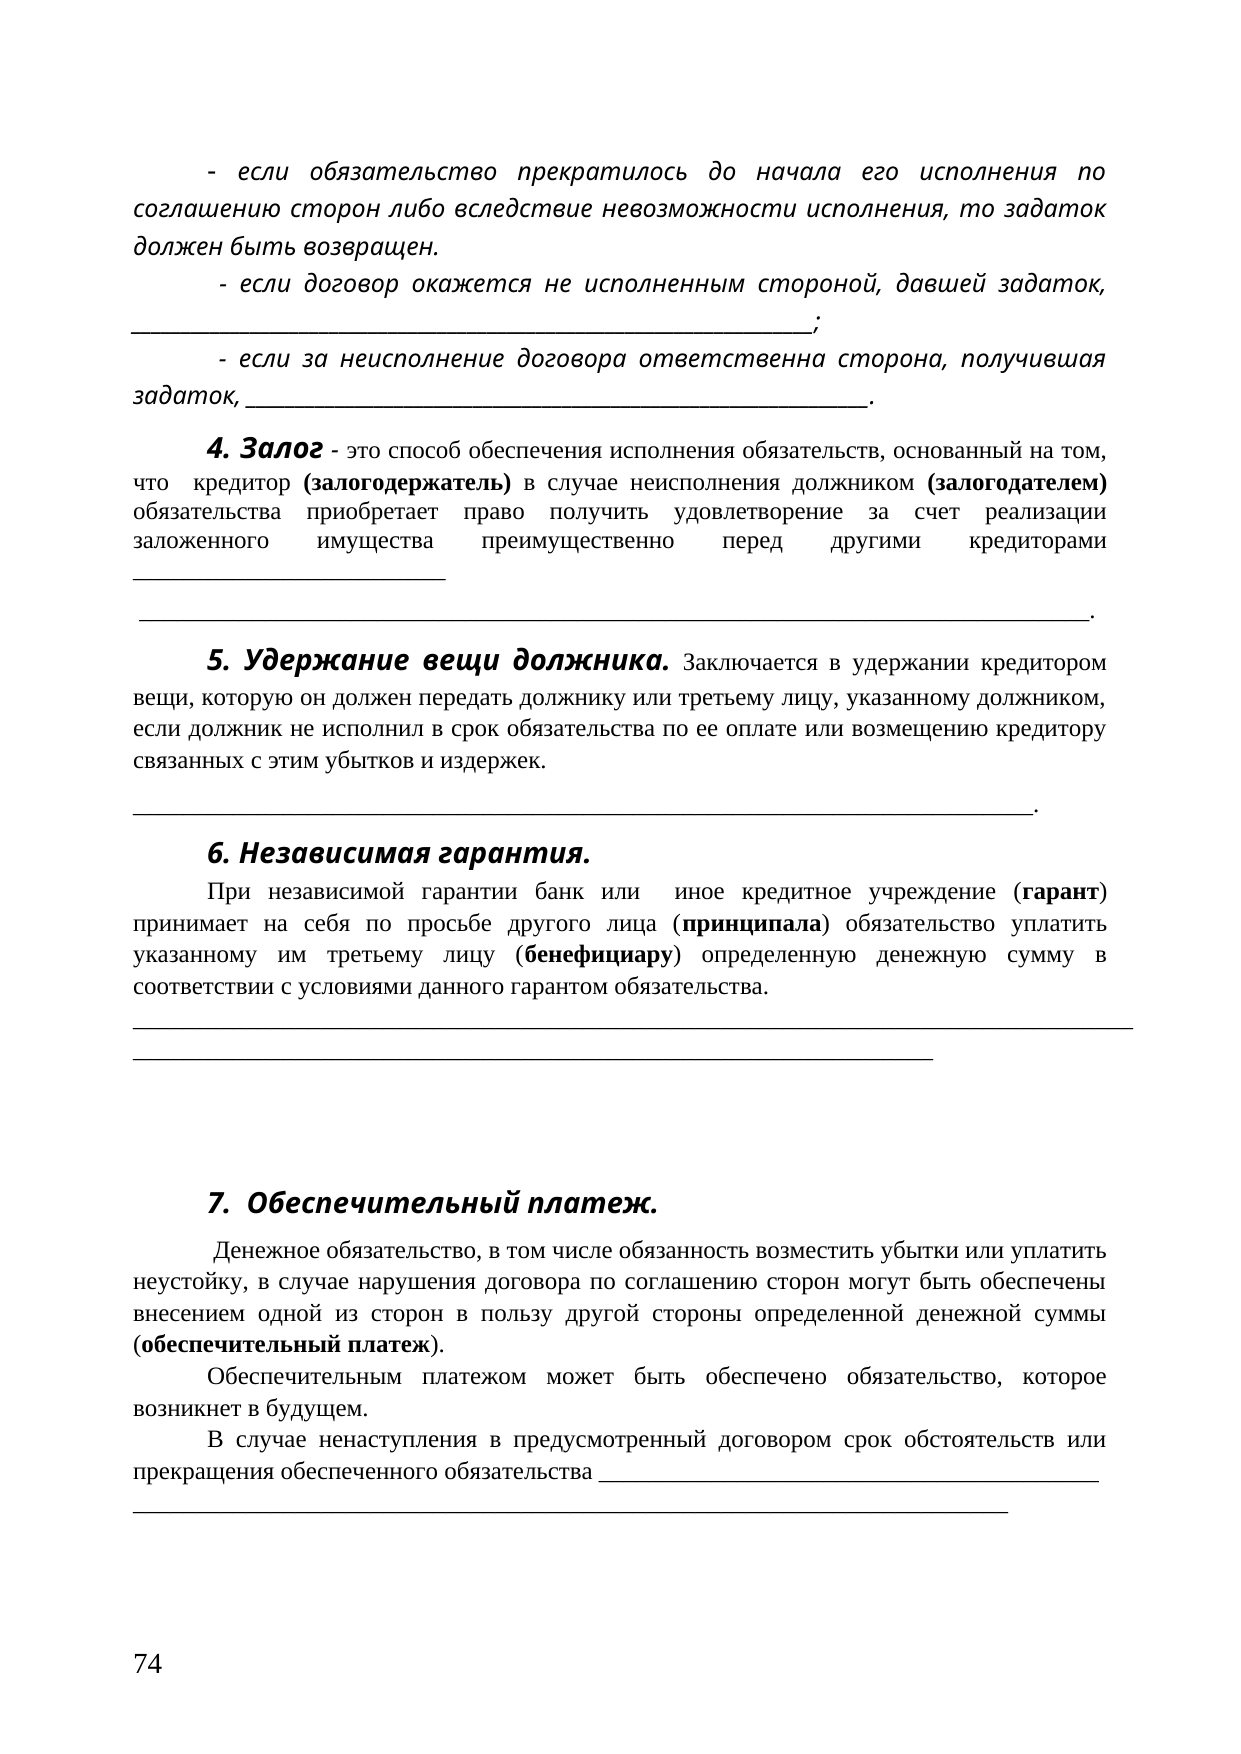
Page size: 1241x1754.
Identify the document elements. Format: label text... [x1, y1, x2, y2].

text - если договор окажется не исполненным стороной, давшей задаток, _____________________________________________________________________; [133, 266, 1107, 337]
text ________________________________________________________________________. [133, 789, 1107, 817]
text 5. Удержание вещи должника. Заключается в удержании кредитором вещи, которую он должен передать должнику или третьему лицу, указанному должником, если должник не исполнил в срок обязательства по ее оплате или возмещению кредитору связанных с этим убытков и издержек. [133, 639, 1107, 773]
text При независимой гарантии банк или иное кредитное учреждение (гарант) принимает на себя по просьбе другого лица (принципала) обязательство уплатить указанному им третьему лицу (бенефициару) определенную денежную сумму в соответствии с условиями данного гарантом обязательства. [133, 876, 1107, 1000]
text - если обязательство прекратилось до начала его исполнения по соглашению сторон либо вследствие невозможности исполнения, то задаток должен быть возвращен. [133, 225, 1107, 262]
text ________________________________________________________________________________________________________________________________________________ [133, 1003, 1137, 1063]
text 4. Залог - это способ обеспечения исполнения обязательств, основанный на том, что кредитор (залогодержатель) в случае неисполнения должником (залогодателем) обязательства приобретает право получить удовлетворение за счет реализации заложенного имущества преимущественно перед другими кредиторами _________________________ [133, 428, 1107, 582]
text 6. Независимая гарантия. [133, 833, 1107, 872]
text - если за неисполнение договора ответственна сторона, получившая задаток, _______________________________________________________________. [133, 341, 1107, 412]
text - если обязательство прекратилось до начала его исполнения по соглашению сторон либо вследствие невозможности исполнения, то задаток должен быть возвращен. [133, 153, 1107, 191]
text В случае ненаступления в предусмотренный договором срок обстоятельств или прекращения обеспеченного обязательства ________________________________________ [133, 1424, 1107, 1484]
text 7. Обеспечительный платеж. [133, 1183, 1107, 1222]
text Обеспечительным платежом может быть обеспечено обязательство, которое возникнет в будущем. [133, 1361, 1107, 1421]
text ______________________________________________________________________ [133, 1487, 1107, 1516]
text ____________________________________________________________________________. [133, 595, 1107, 624]
text Денежное обязательство, в том числе обязанность возместить убытки или уплатить неустойку, в случае нарушения договора по соглашению сторон могут быть обеспечены внесением одной из сторон в пользу другой стороны определенной денежной суммы (обеспечительный платеж). [133, 1235, 1107, 1358]
